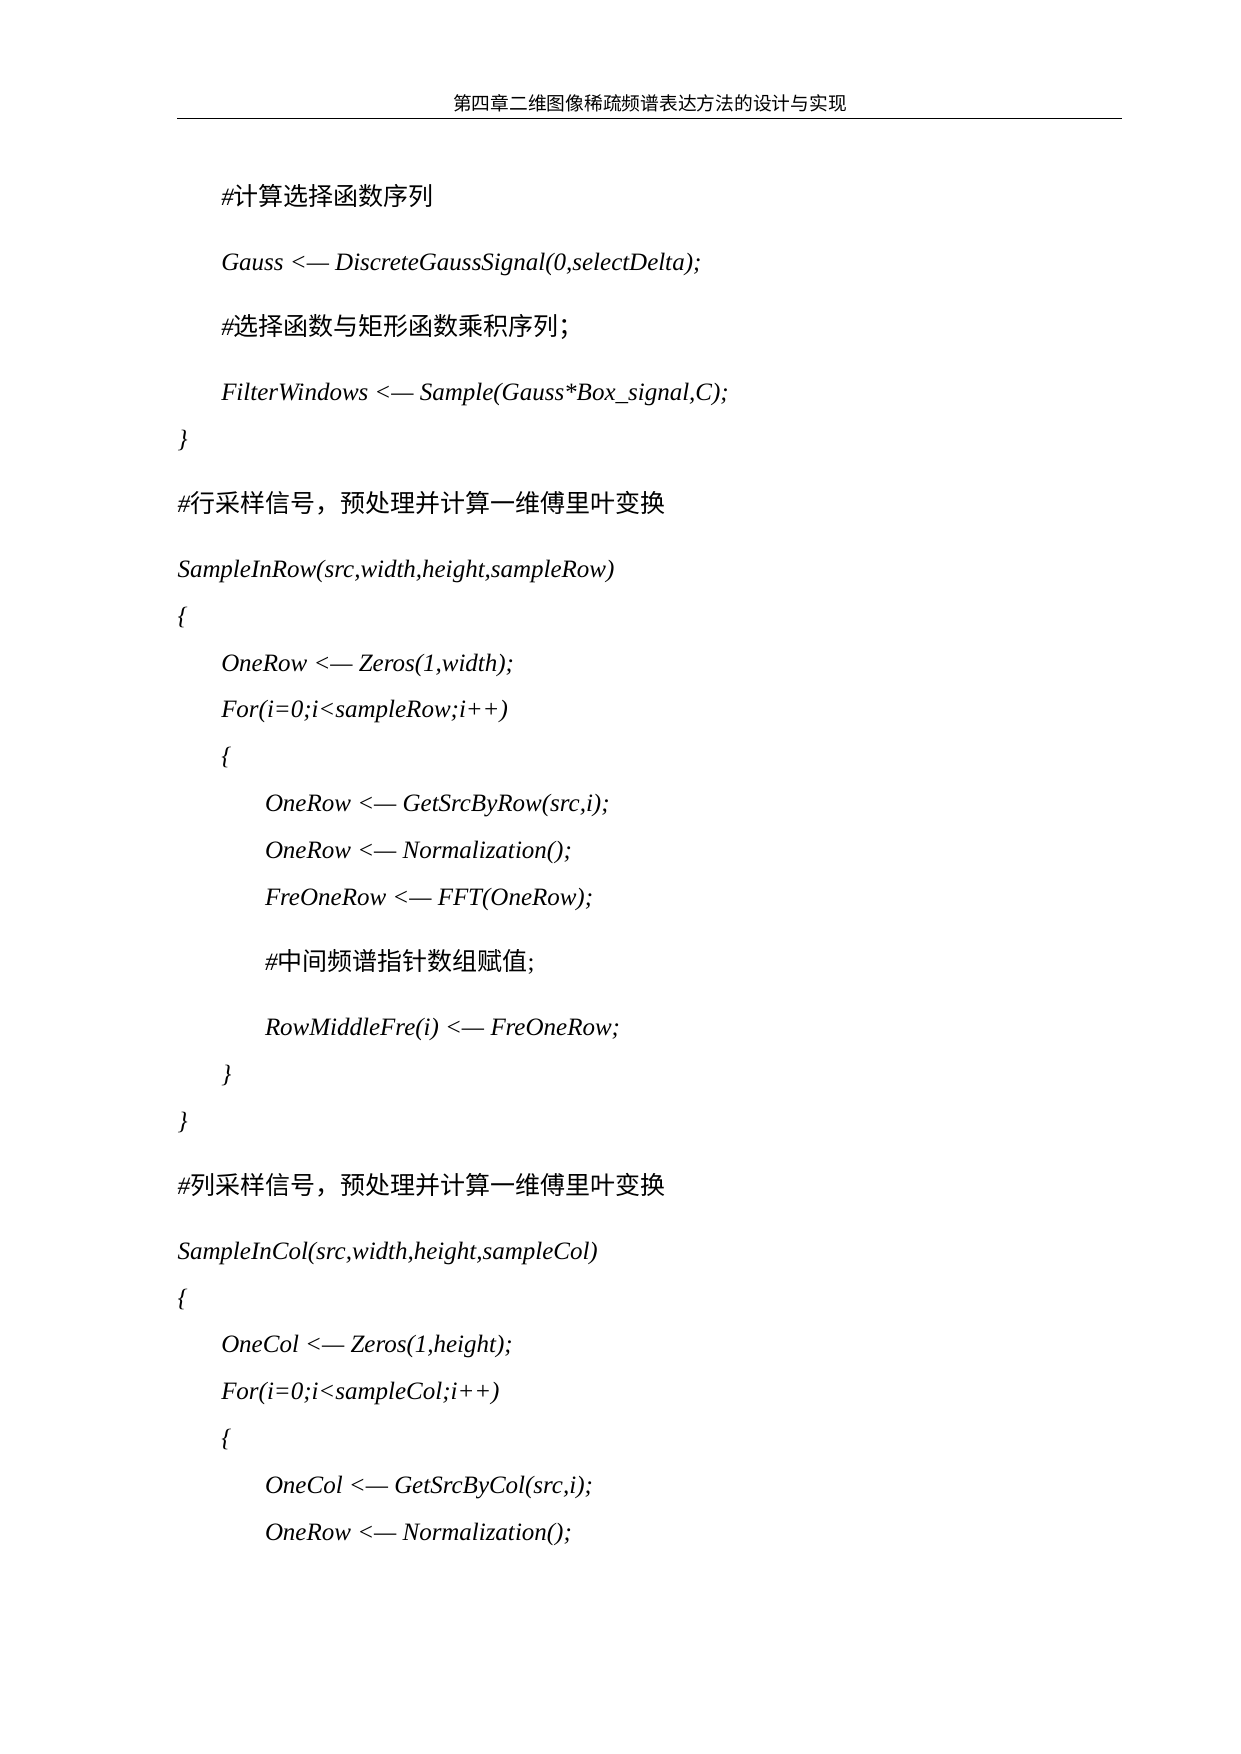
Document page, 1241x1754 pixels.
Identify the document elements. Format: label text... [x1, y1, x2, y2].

text } [177, 422, 1122, 454]
text FreOneRow <— FFT(OneRow); [177, 880, 1122, 913]
text OneRow <— Normalization(); [177, 1515, 1122, 1548]
text } [177, 1057, 1122, 1089]
text #选择函数与矩形函数乘积序列； [177, 292, 1122, 357]
text RowMiddleFre(i) <— FreOneRow; [177, 1010, 1122, 1043]
text { [177, 739, 1122, 772]
text For(i=0;i<sampleCol;i++) [177, 1374, 1122, 1407]
text OneRow <— Normalization(); [177, 833, 1122, 866]
text { [177, 599, 1122, 631]
text { [177, 1281, 1122, 1313]
text #中间频谱指针数组赋值; [177, 927, 1122, 992]
text { [177, 1421, 1122, 1454]
text SampleInRow(src,width,height,sampleRow) [177, 552, 1122, 584]
text OneRow <— Zeros(1,width); [177, 646, 1122, 678]
text Gauss <— DiscreteGaussSignal(0,selectDelta); [177, 245, 1122, 278]
text SampleInCol(src,width,height,sampleCol) [177, 1234, 1122, 1266]
text #列采样信号，预处理并计算一维傅里叶变换 [177, 1151, 1122, 1216]
text FilterWindows <— Sample(Gauss*Box_signal,C); [177, 375, 1122, 408]
text OneCol <— GetSrcByCol(src,i); [177, 1468, 1122, 1501]
text #计算选择函数序列 [177, 162, 1122, 227]
text #行采样信号，预处理并计算一维傅里叶变换 [177, 469, 1122, 534]
text } [177, 1104, 1122, 1136]
text OneRow <— GetSrcByRow(src,i); [177, 786, 1122, 819]
text OneCol <— Zeros(1,height); [177, 1328, 1122, 1360]
text For(i=0;i<sampleRow;i++) [177, 693, 1122, 725]
